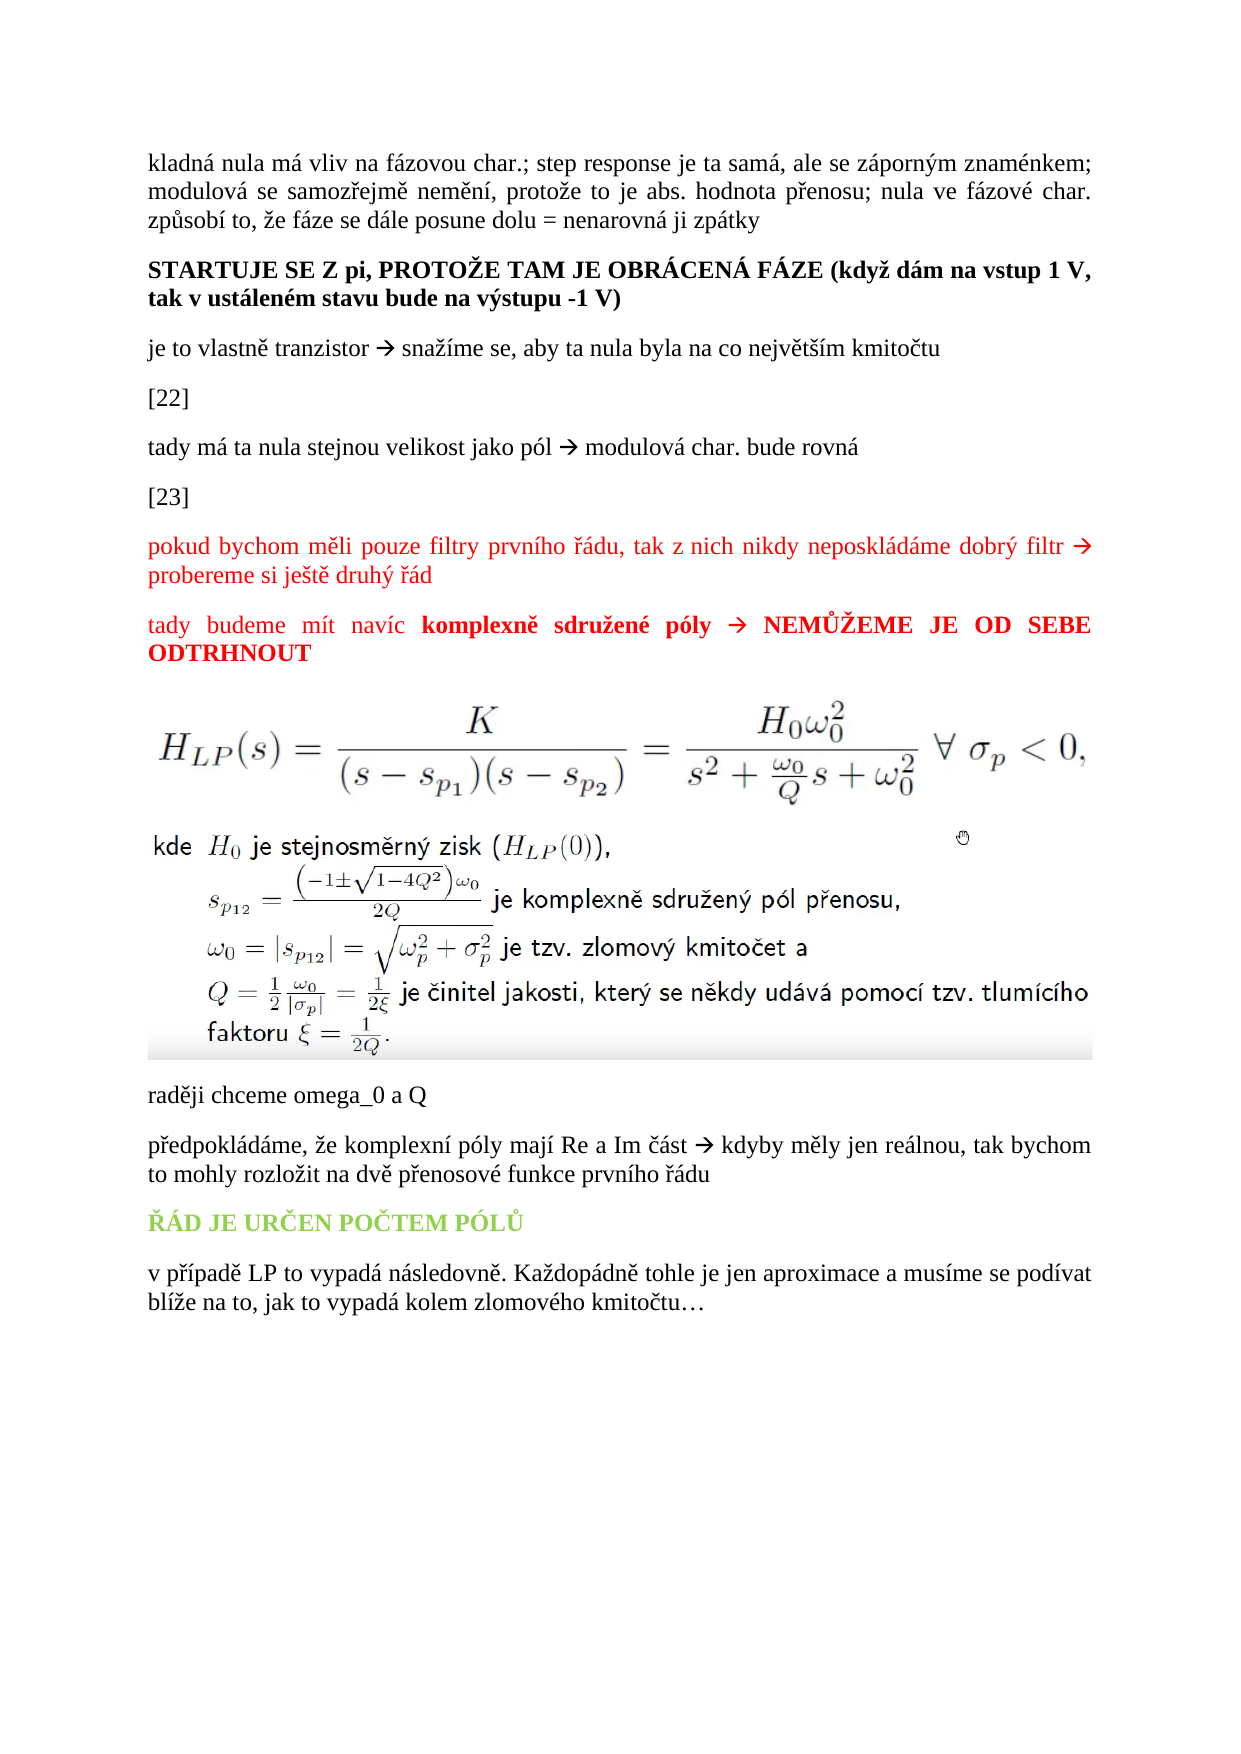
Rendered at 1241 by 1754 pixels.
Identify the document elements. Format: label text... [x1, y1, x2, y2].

picture [147, 688, 1093, 806]
text ŘÁD JE URČEN POČTEM PÓLŮ [148, 1208, 1093, 1237]
text [22] [148, 383, 1093, 411]
text je to vlastně tranzistor 🡪 snažíme se, aby ta nula byla na co největším kmitočtu [148, 333, 1093, 362]
text tady budeme mít navíc komplexně sdružené póly 🡪 NEMŮŽEME JE OD SEBE ODTRHNOUT [148, 610, 1093, 667]
text v případě LP to vypadá následovně. Každopádně tohle je jen aproximace a musíme se podívat blíže na to, jak to vypadá kolem zlomového kmitočtu… [148, 1258, 1093, 1316]
text pokud bychom měli pouze filtry prvního řádu, tak z nich nikdy neposkládáme dobrý filtr 🡪 probereme si ještě druhý řád [148, 531, 1093, 589]
text tady má ta nula stejnou velikost jako pól 🡪 modulová char. bude rovná [148, 432, 1093, 461]
text STARTUJE SE Z pi, PROTOŽE TAM JE OBRÁCENÁ FÁZE (když dám na vstup 1 V, tak v ustáleném stavu bude na výstupu -1 V) [148, 255, 1093, 312]
text kladná nula má vliv na fázovou char.; step response je ta samá, ale se záporným znaménkem; modulová se samozřejmě nemění, protože to je abs. hodnota přenosu; nula ve fázové char. způsobí to, že fáze se dále posune dolu = nenarovná ji zpátky [148, 148, 1093, 234]
text raději chceme omega_0 a Q [148, 1081, 1093, 1109]
picture [147, 826, 1093, 1060]
text [23] [148, 482, 1093, 511]
text předpokládáme, že komplexní póly mají Re a Im část 🡪 kdyby měly jen reálnou, tak bychom to mohly rozložit na dvě přenosové funkce prvního řádu [148, 1130, 1093, 1188]
